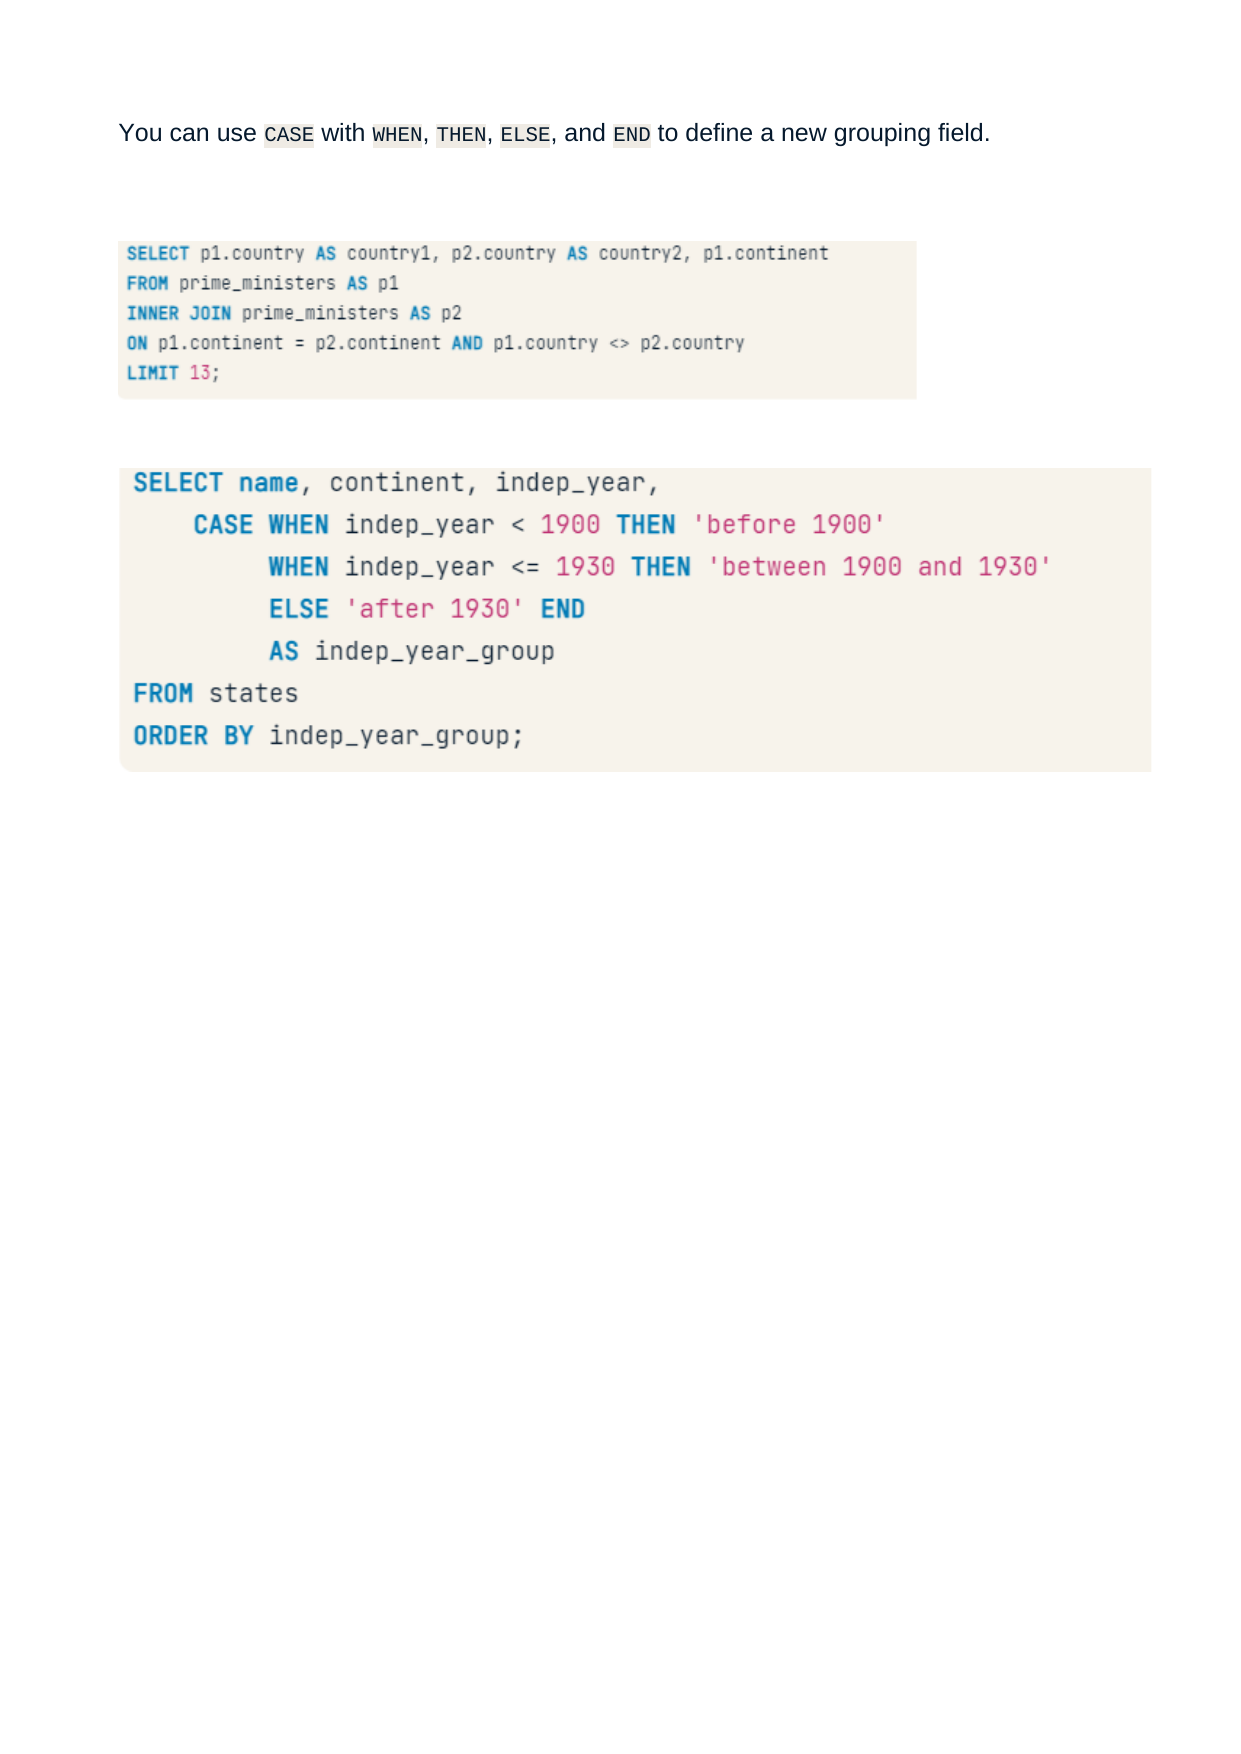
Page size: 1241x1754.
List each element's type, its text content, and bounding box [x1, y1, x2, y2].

picture [118, 468, 1152, 772]
text You can use CASE with WHEN, THEN, ELSE, and END to define a new grouping field. [118, 118, 1152, 148]
picture [118, 241, 917, 403]
